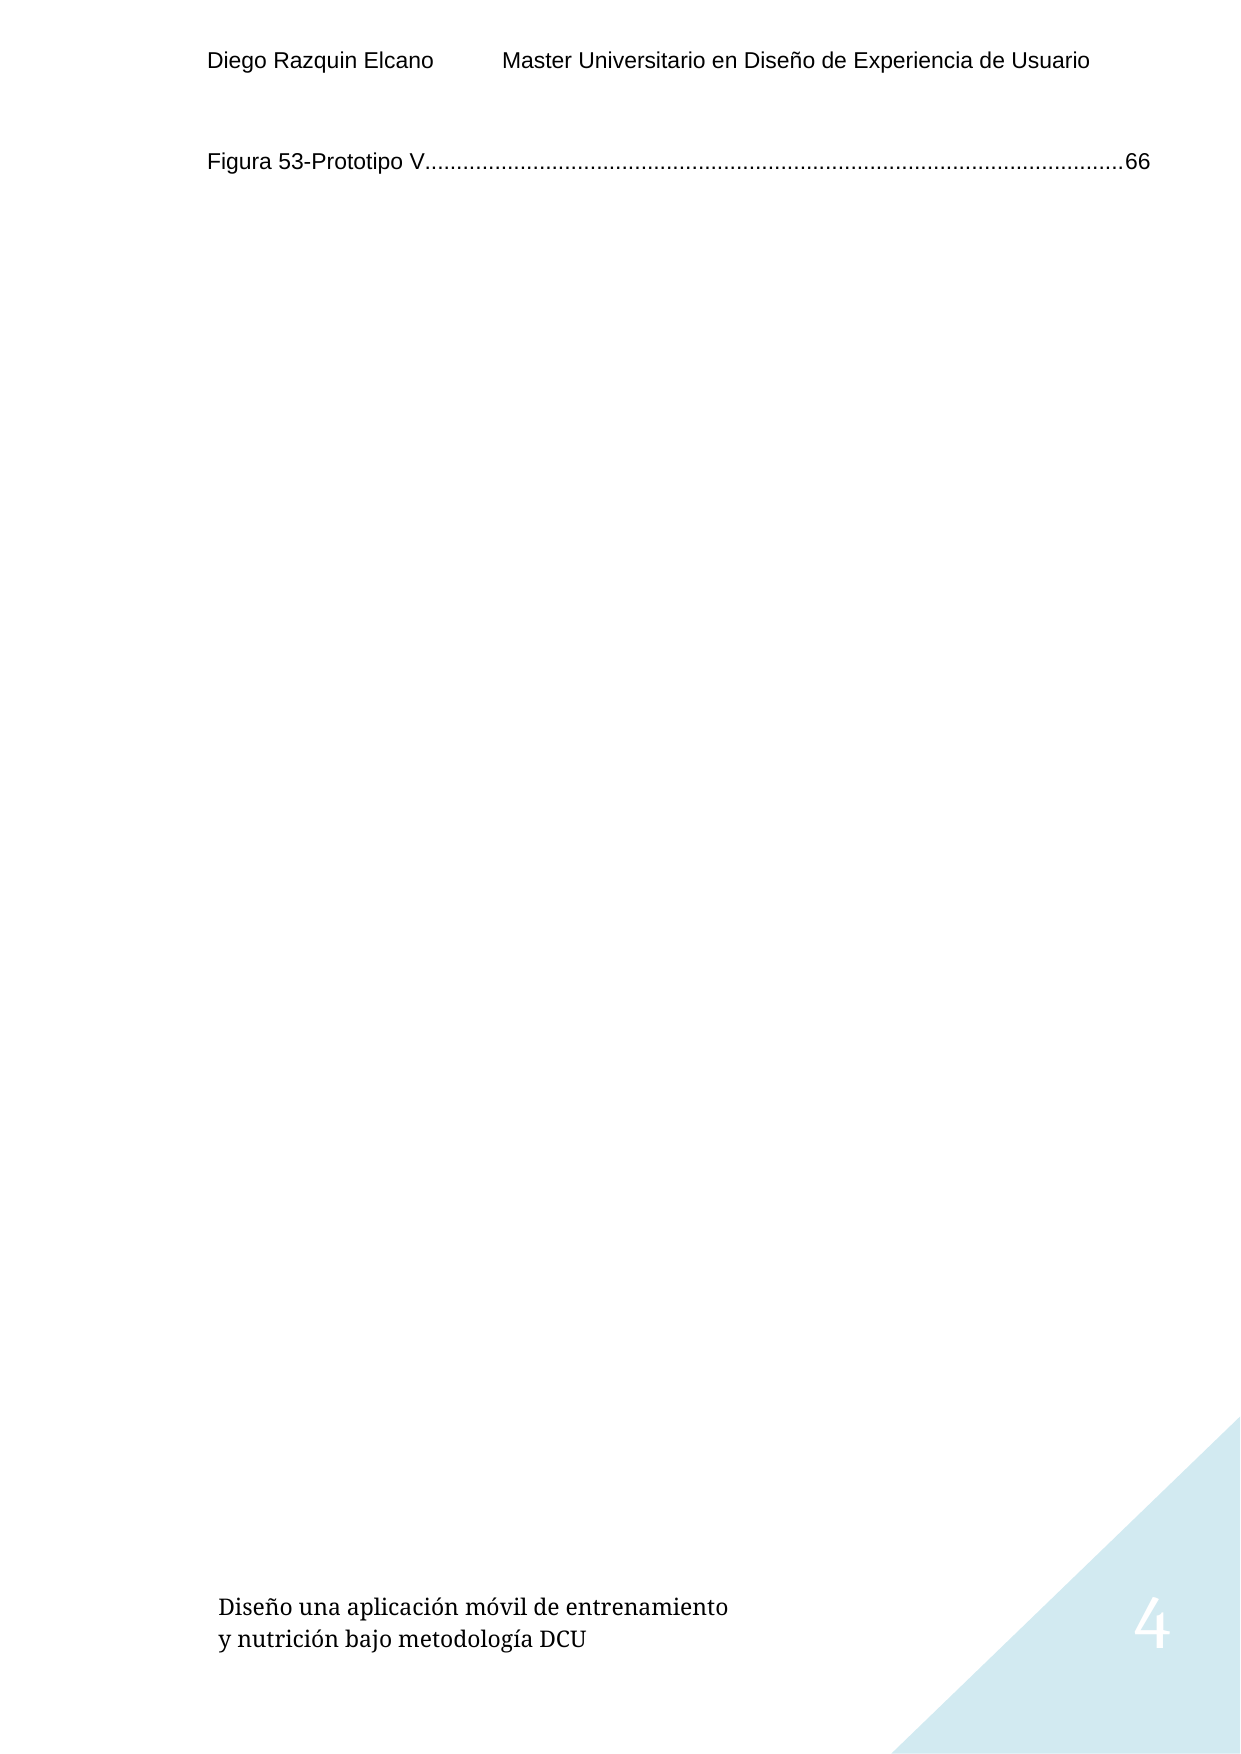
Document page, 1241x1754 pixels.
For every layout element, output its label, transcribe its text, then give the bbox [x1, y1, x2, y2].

text Figura 53-Prototipo V 66 [207, 148, 1152, 174]
